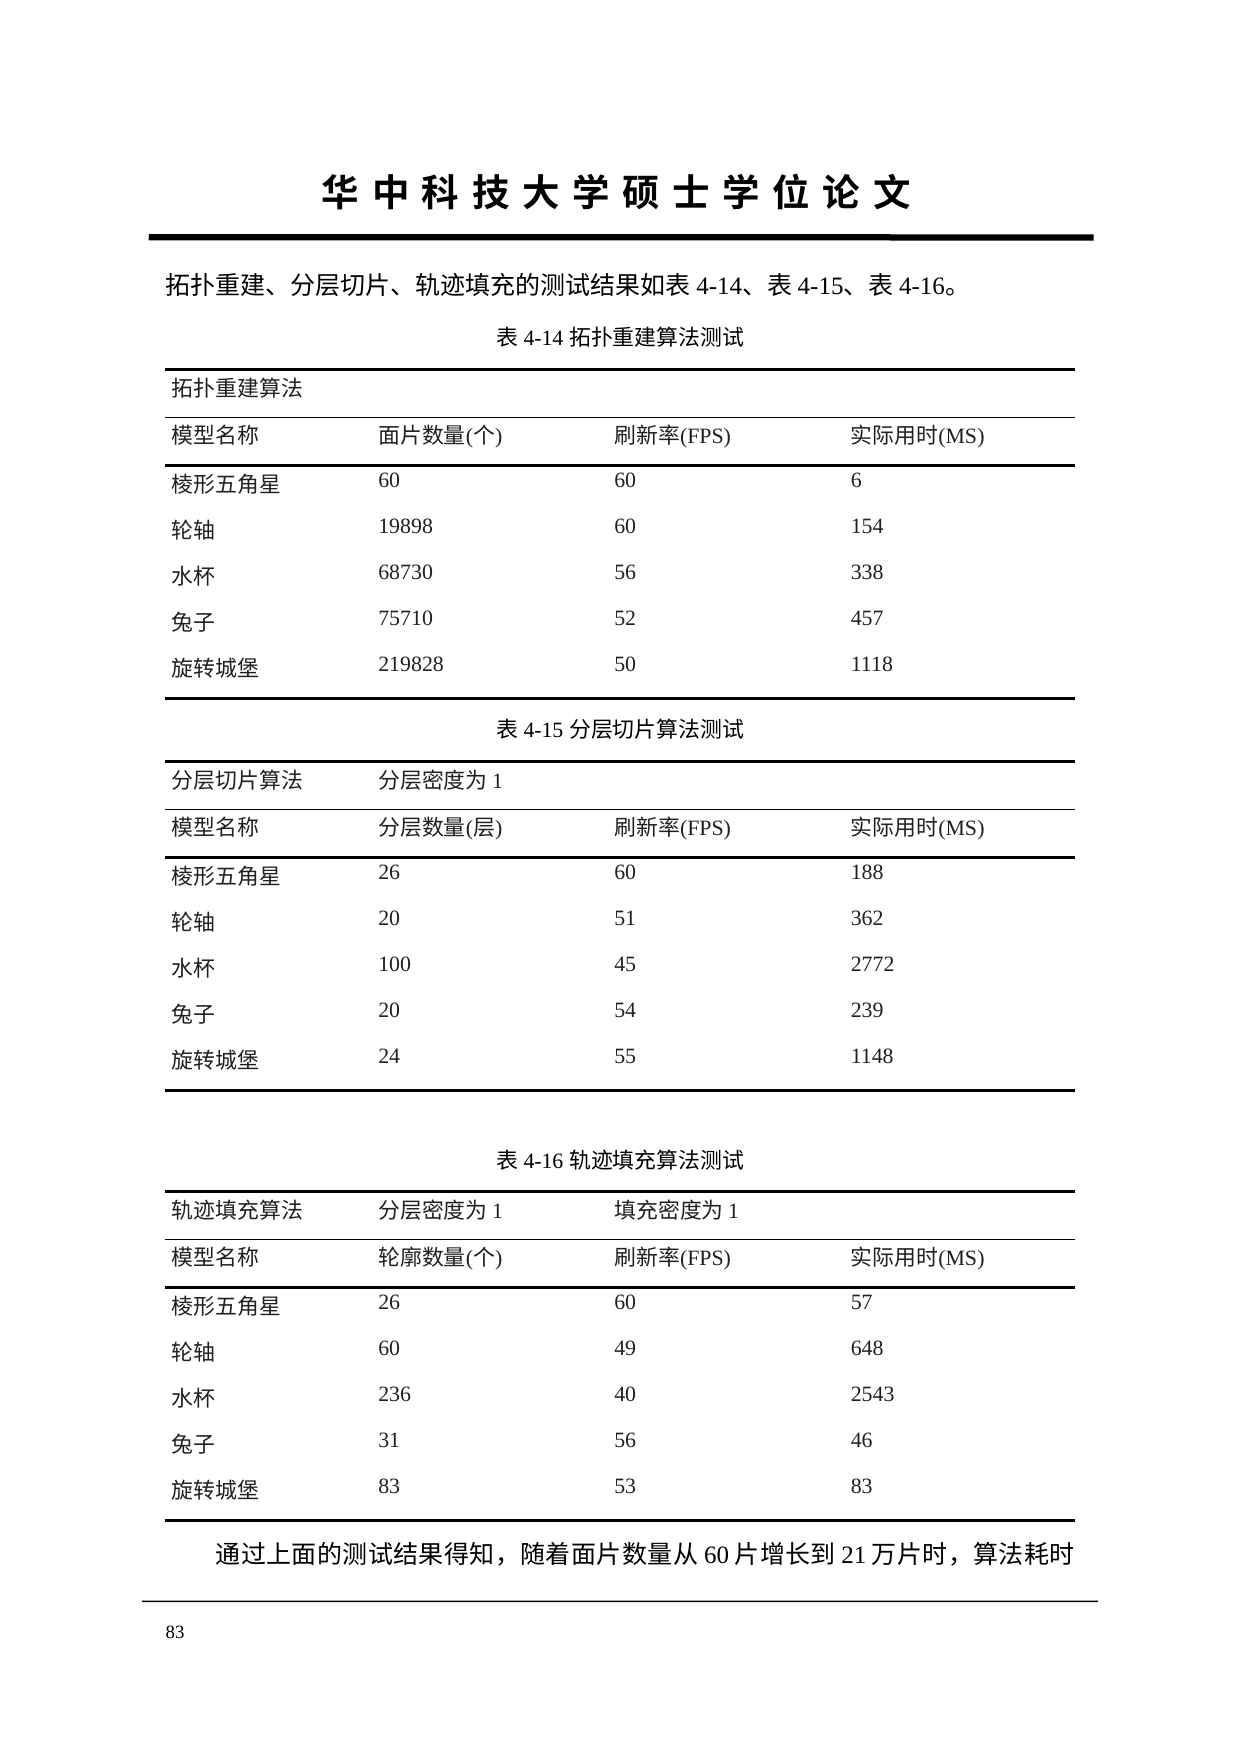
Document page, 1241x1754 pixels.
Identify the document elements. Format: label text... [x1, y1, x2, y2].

table_cell 实际用时(MS) [845, 418, 1075, 464]
table_cell 水杯 [165, 559, 372, 605]
table_cell 60 [608, 1289, 844, 1335]
table_cell 56 [608, 559, 844, 605]
table_cell 154 [845, 513, 1075, 559]
table_cell 旋转城堡 [165, 1043, 372, 1088]
table_cell 棱形五角星 [165, 467, 372, 513]
table_cell 239 [845, 997, 1075, 1043]
table_cell 45 [608, 951, 844, 997]
table_header [845, 763, 1075, 809]
table_header [608, 371, 844, 417]
table_cell 2543 [845, 1381, 1075, 1427]
table_cell 50 [608, 651, 844, 697]
table_cell 60 [608, 859, 844, 905]
table_cell 刷新率(FPS) [608, 810, 844, 856]
table_cell 219828 [372, 651, 608, 697]
table_cell 刷新率(FPS) [608, 418, 844, 464]
table_cell 100 [372, 951, 608, 997]
table_cell 83 [845, 1473, 1075, 1519]
table_cell 53 [608, 1473, 844, 1519]
table_header [845, 371, 1075, 417]
table_cell 面片数量(个) [372, 418, 608, 464]
table_cell 26 [372, 859, 608, 905]
table_cell 20 [372, 905, 608, 951]
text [165, 1535, 1075, 1571]
table_cell 54 [608, 997, 844, 1043]
table_cell 68730 [372, 559, 608, 605]
table_cell 兔子 [165, 1427, 372, 1473]
table_header 分层密度为1 [372, 763, 608, 809]
table_cell 水杯 [165, 951, 372, 997]
table_cell 兔子 [165, 997, 372, 1043]
table_cell 20 [372, 997, 608, 1043]
table_cell 旋转城堡 [165, 1473, 372, 1519]
table_cell 362 [845, 905, 1075, 951]
table_cell 刷新率(FPS) [608, 1240, 844, 1286]
table_cell 轮轴 [165, 1335, 372, 1381]
table_cell 19898 [372, 513, 608, 559]
table_header 分层密度为1 [372, 1193, 608, 1239]
table_cell 648 [845, 1335, 1075, 1381]
table_cell 40 [608, 1381, 844, 1427]
table_cell 模型名称 [165, 1240, 372, 1286]
table_cell 52 [608, 605, 844, 651]
table_cell 83 [372, 1473, 608, 1519]
table_cell 水杯 [165, 1381, 372, 1427]
table_cell 49 [608, 1335, 844, 1381]
table_header [372, 371, 608, 417]
table_header 拓扑重建算法 [165, 371, 372, 417]
table_header 分层切片算法 [165, 763, 372, 809]
table_cell 1148 [845, 1043, 1075, 1088]
table_cell 轮廓数量(个) [372, 1240, 608, 1286]
table_cell 26 [372, 1289, 608, 1335]
table_cell 338 [845, 559, 1075, 605]
table_cell 188 [845, 859, 1075, 905]
table_cell 60 [608, 467, 844, 513]
table_cell 实际用时(MS) [845, 810, 1075, 856]
table_cell 模型名称 [165, 418, 372, 464]
table_cell 24 [372, 1043, 608, 1088]
table_cell 轮轴 [165, 905, 372, 951]
table_header 填充密度为1 [608, 1193, 844, 1239]
table_cell 1118 [845, 651, 1075, 697]
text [165, 266, 1075, 302]
table_cell 6 [845, 467, 1075, 513]
table_cell 236 [372, 1381, 608, 1427]
table_cell 兔子 [165, 605, 372, 651]
table_header [608, 763, 844, 809]
table_cell 轮轴 [165, 513, 372, 559]
table_cell 60 [608, 513, 844, 559]
table_cell 55 [608, 1043, 844, 1088]
table_cell 模型名称 [165, 810, 372, 856]
table_header 轨迹填充算法 [165, 1193, 372, 1239]
table_cell 60 [372, 467, 608, 513]
table_cell 57 [845, 1289, 1075, 1335]
table_cell 46 [845, 1427, 1075, 1473]
table_cell 56 [608, 1427, 844, 1473]
table_cell 棱形五角星 [165, 1289, 372, 1335]
table_cell 60 [372, 1335, 608, 1381]
table_cell 31 [372, 1427, 608, 1473]
table_cell 实际用时(MS) [845, 1240, 1075, 1286]
table_cell 457 [845, 605, 1075, 651]
table_header [845, 1193, 1075, 1239]
table_cell 旋转城堡 [165, 651, 372, 697]
table_cell 51 [608, 905, 844, 951]
table_cell 75710 [372, 605, 608, 651]
table_cell 分层数量(层) [372, 810, 608, 856]
table_cell 2772 [845, 951, 1075, 997]
table_cell 棱形五角星 [165, 859, 372, 905]
